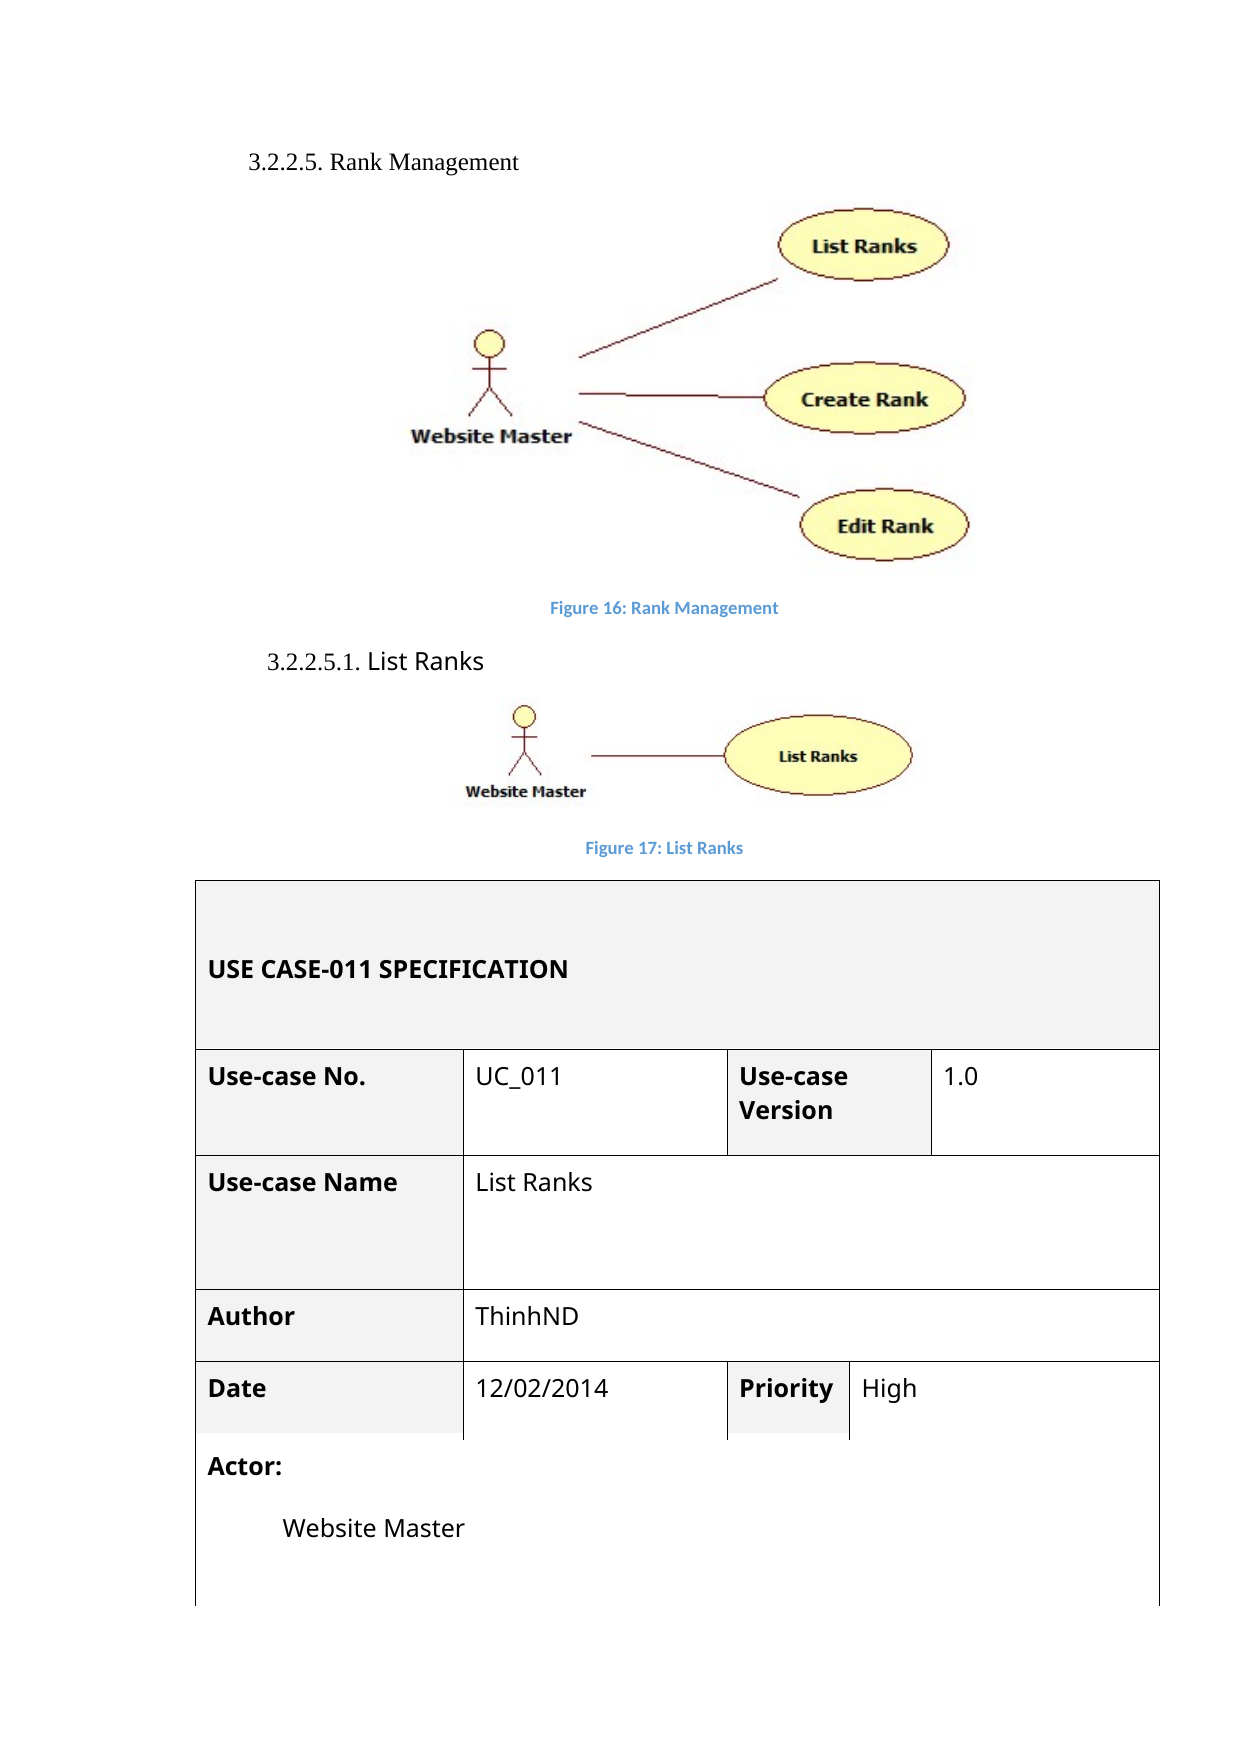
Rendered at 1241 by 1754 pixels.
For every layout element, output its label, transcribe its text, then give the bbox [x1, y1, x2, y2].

table_cell Date [196, 1362, 463, 1433]
table_cell ThinhND [464, 1290, 1159, 1361]
table_cell Use-case No. [196, 1050, 463, 1155]
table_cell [196, 1440, 1159, 1600]
table_cell Author [196, 1290, 463, 1361]
text Figure 16: Rank Management [207, 596, 1122, 619]
table_cell 12/02/2014 [464, 1362, 727, 1433]
table_cell High [850, 1362, 1159, 1433]
table_cell Priority [728, 1362, 849, 1433]
text Figure 17: List Ranks [207, 836, 1122, 859]
picture [432, 677, 940, 835]
table_cell Use-case Version [728, 1050, 931, 1155]
picture [366, 176, 1006, 595]
table_cell 1.0 [932, 1050, 1159, 1155]
table_cell List Ranks [464, 1156, 1159, 1289]
subtitle List Ranks [267, 644, 1122, 677]
table_cell Use-case Name [196, 1156, 463, 1289]
subtitle Rank Management [248, 148, 1122, 176]
table_cell UC_011 [464, 1050, 727, 1155]
table_header USE CASE-011 SPECIFICATION [196, 881, 1159, 1048]
